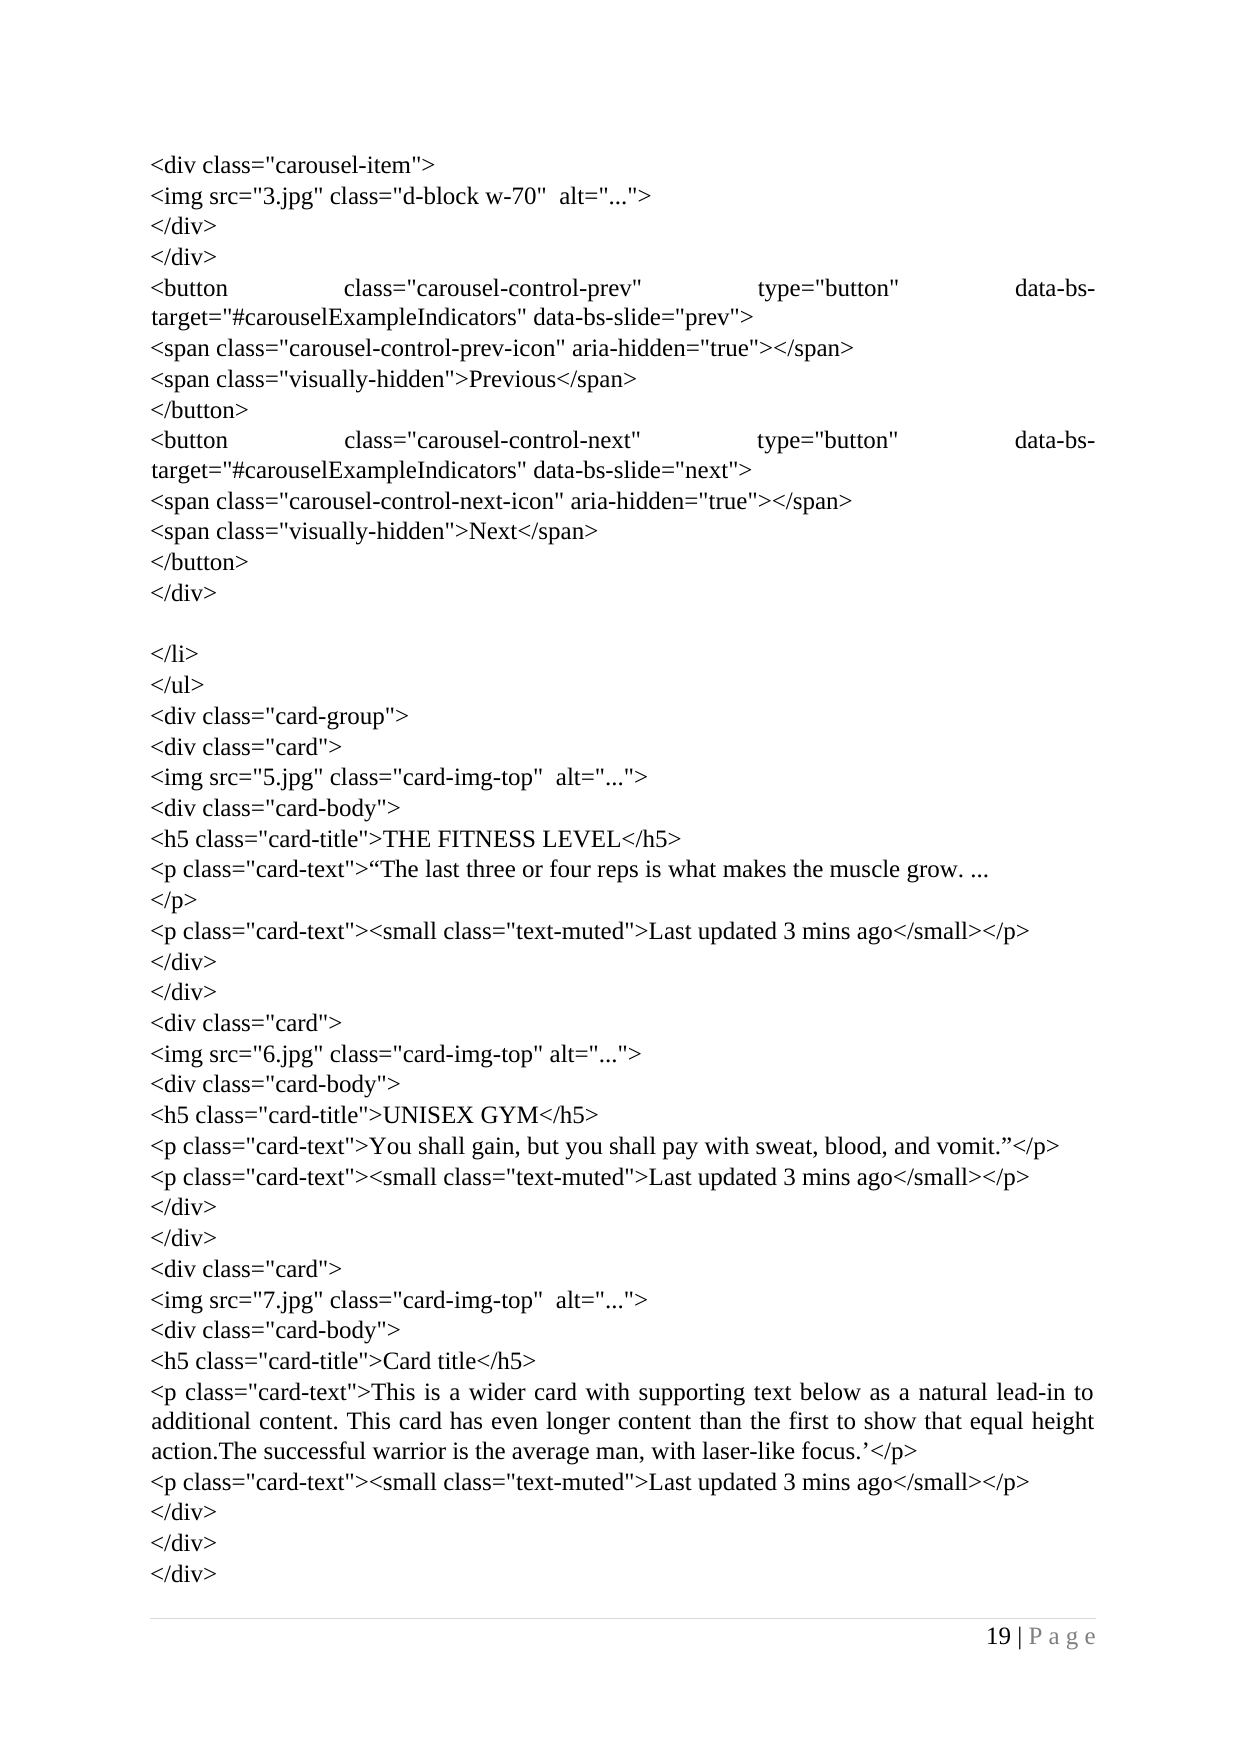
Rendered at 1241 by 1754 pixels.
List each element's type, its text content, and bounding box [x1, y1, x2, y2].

text <div class="card"> [150, 1254, 1096, 1283]
text <div class="card-body"> [150, 1315, 1096, 1344]
text </div> [150, 1528, 1096, 1557]
text </ul> [150, 670, 1096, 699]
text </div> [150, 1497, 1096, 1526]
text <div class="card"> [150, 1008, 1096, 1037]
text <p class="card-text"><small class="text-muted">Last updated 3 mins ago</small></p> [150, 1467, 1096, 1496]
text <span class="visually-hidden">Next</span> [150, 516, 1096, 545]
text </div> [150, 947, 1096, 975]
text </div> [150, 1192, 1096, 1221]
text </p> [150, 885, 1096, 914]
text <div class="card-body"> [150, 1069, 1096, 1098]
text <div class="card-body"> [150, 793, 1096, 822]
text <p class="card-text"><small class="text-muted">Last updated 3 mins ago</small></p> [150, 916, 1096, 945]
text <img src="6.jpg" class="card-img-top" alt="..."> [150, 1039, 1096, 1068]
text </button> [150, 547, 1096, 576]
text <p class="card-text"><small class="text-muted">Last updated 3 mins ago</small></p> [150, 1162, 1096, 1191]
text </div> [150, 1223, 1096, 1252]
text <span class="visually-hidden">Previous</span> [150, 364, 1096, 393]
text <img src="3.jpg" class="d-block w-70" alt="..."> [150, 181, 1096, 209]
text </li> [150, 639, 1096, 668]
text <button class="carousel-control-prev" type="button" data-bs-target="#carouselExampleIndicators" data-bs-slide="prev"> [150, 273, 1096, 331]
text <p class="card-text">This is a wider card with supporting text below as a natural lead-in to additional content. This card has even longer content than the first to show that equal height action.The successful warrior is the average man, with laser-like focus.’</p> [150, 1377, 1096, 1465]
text <h5 class="card-title">UNISEX GYM</h5> [150, 1100, 1096, 1129]
text </button> [150, 395, 1096, 423]
text <img src="5.jpg" class="card-img-top" alt="..."> [150, 762, 1096, 791]
text <h5 class="card-title">Card title</h5> [150, 1346, 1096, 1375]
text <h5 class="card-title">THE FITNESS LEVEL</h5> [150, 824, 1096, 852]
text <div class="card-group"> [150, 701, 1096, 729]
text <button class="carousel-control-next" type="button" data-bs-target="#carouselExampleIndicators" data-bs-slide="next"> [150, 425, 1096, 484]
text <div class="card"> [150, 732, 1096, 760]
text </div> [150, 211, 1096, 240]
text </div> [150, 242, 1096, 271]
text <img src="7.jpg" class="card-img-top" alt="..."> [150, 1285, 1096, 1313]
text </div> [150, 578, 1096, 607]
text <p class="card-text">You shall gain, but you shall pay with sweat, blood, and vomit.”</p> [150, 1131, 1096, 1160]
text <span class="carousel-control-next-icon" aria-hidden="true"></span> [150, 486, 1096, 514]
text <span class="carousel-control-prev-icon" aria-hidden="true"></span> [150, 333, 1096, 362]
text </div> [150, 977, 1096, 1006]
text </div> [150, 1559, 1096, 1588]
text <p class="card-text">“The last three or four reps is what makes the muscle grow. ... [150, 854, 1096, 883]
text <div class="carousel-item"> [150, 150, 1096, 179]
